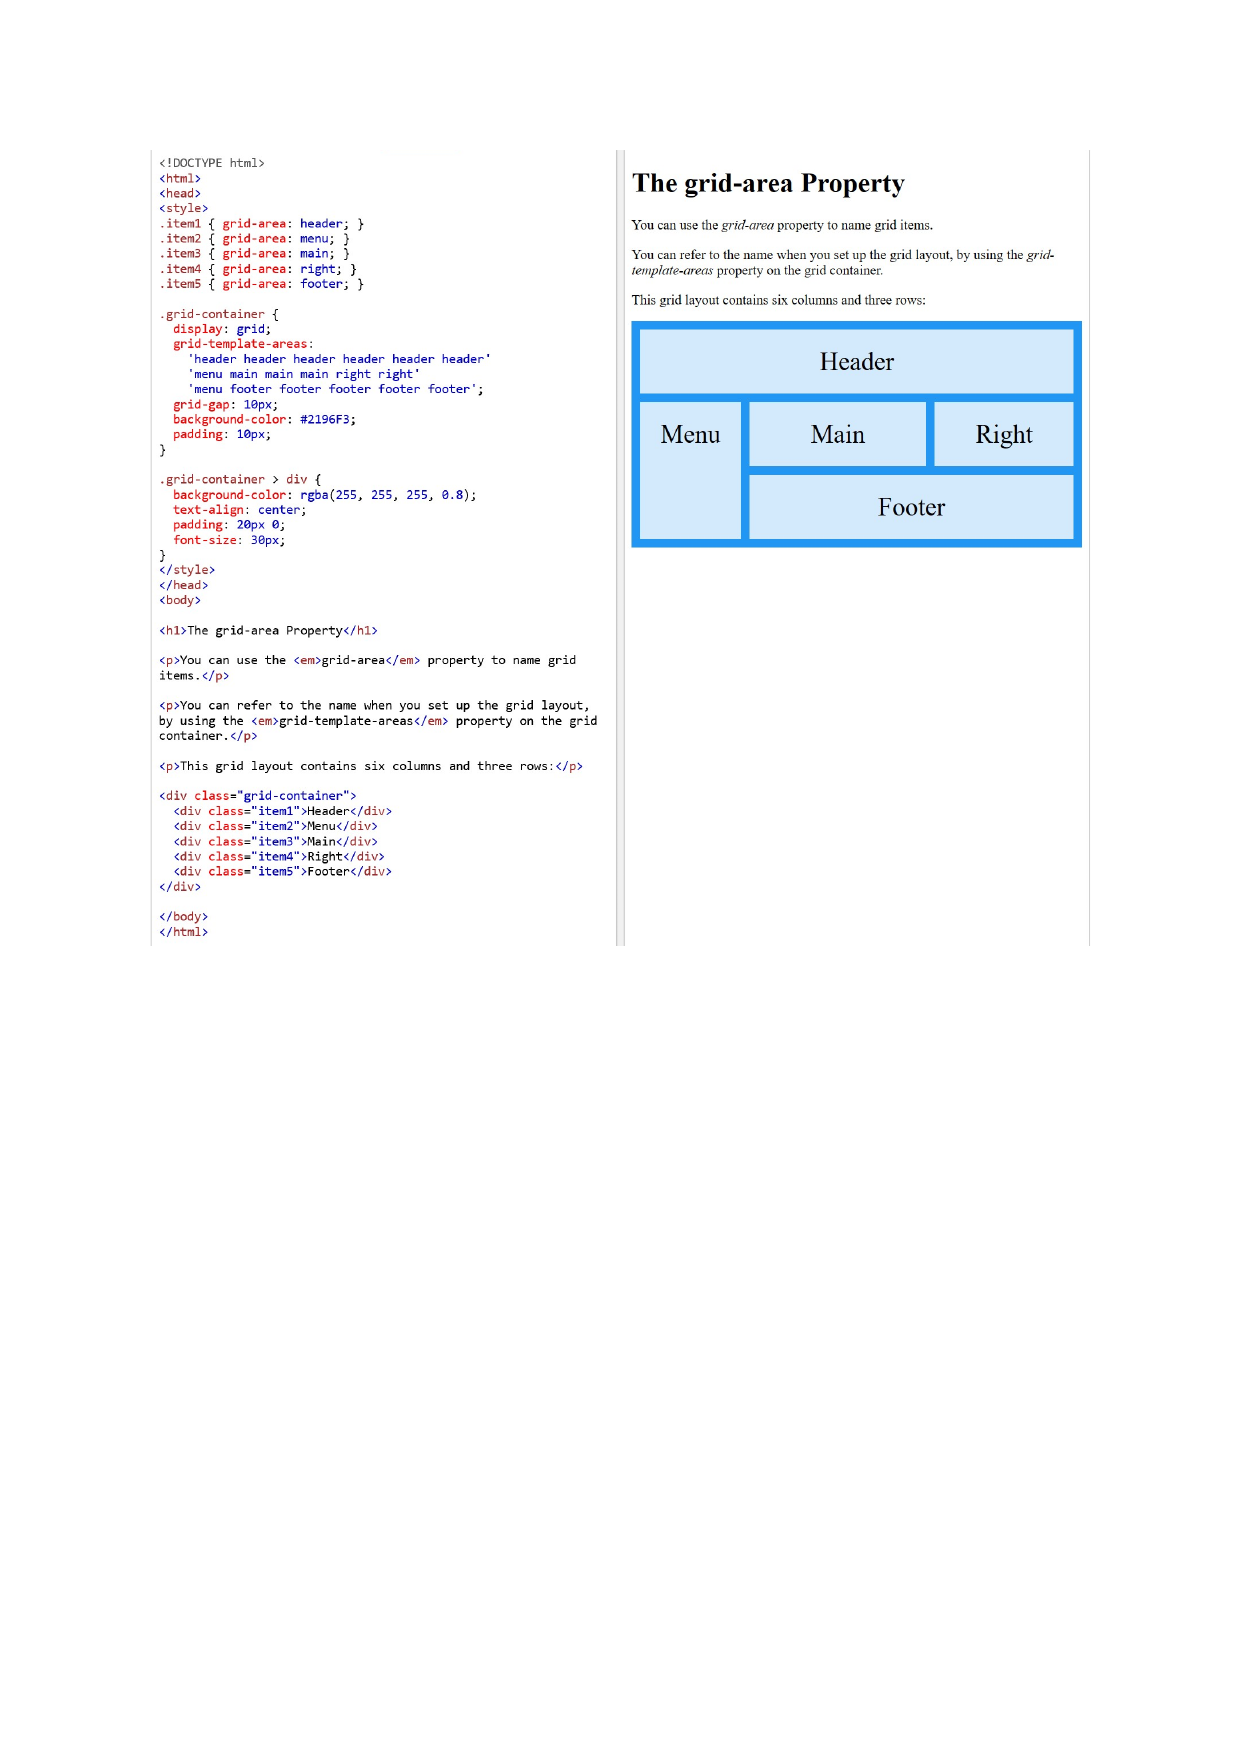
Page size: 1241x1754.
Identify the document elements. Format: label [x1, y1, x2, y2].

picture [150, 150, 1091, 946]
